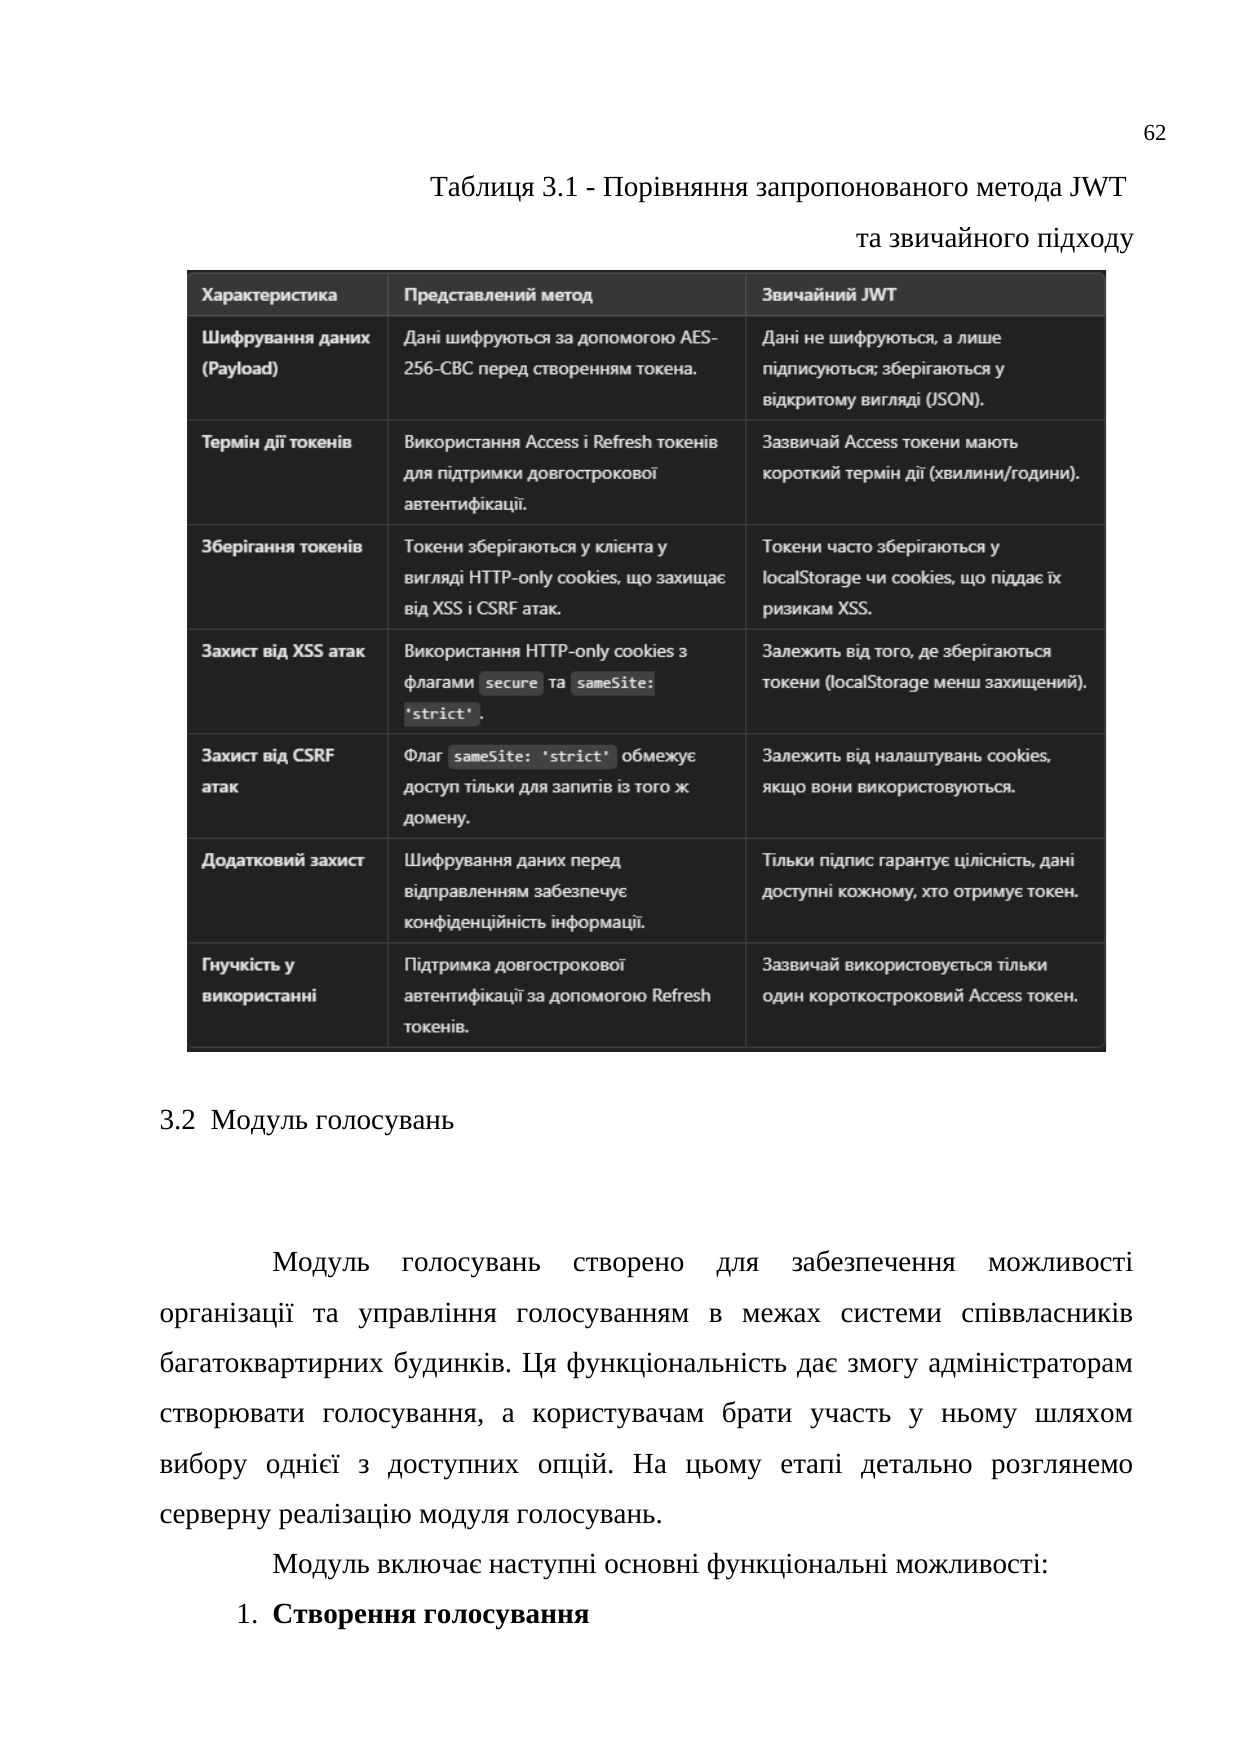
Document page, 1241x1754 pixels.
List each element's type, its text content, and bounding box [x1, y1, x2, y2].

text Таблиця 3.1 - Порівняння запропонованого метода JWT та звичайного підходу [159, 169, 1134, 253]
list Створення голосування [159, 1597, 1134, 1630]
text Модуль включає наступні основні функціональні можливості: [159, 1546, 1134, 1580]
picture [187, 270, 1107, 1052]
text Модуль голосувань створено для забезпечення можливості організації та управління голосуванням в межах системи співвласників багатоквартирних будинків. Ця функціональність дає змогу адміністраторам створювати голосування, а користувачам брати участь у ньому шляхом вибору однієї з доступних опцій. На цьому етапі детально розглянемо серверну реалізацію модуля голосувань. [159, 1244, 1134, 1529]
subtitle 3.2 Модуль голосувань [159, 1102, 1166, 1136]
